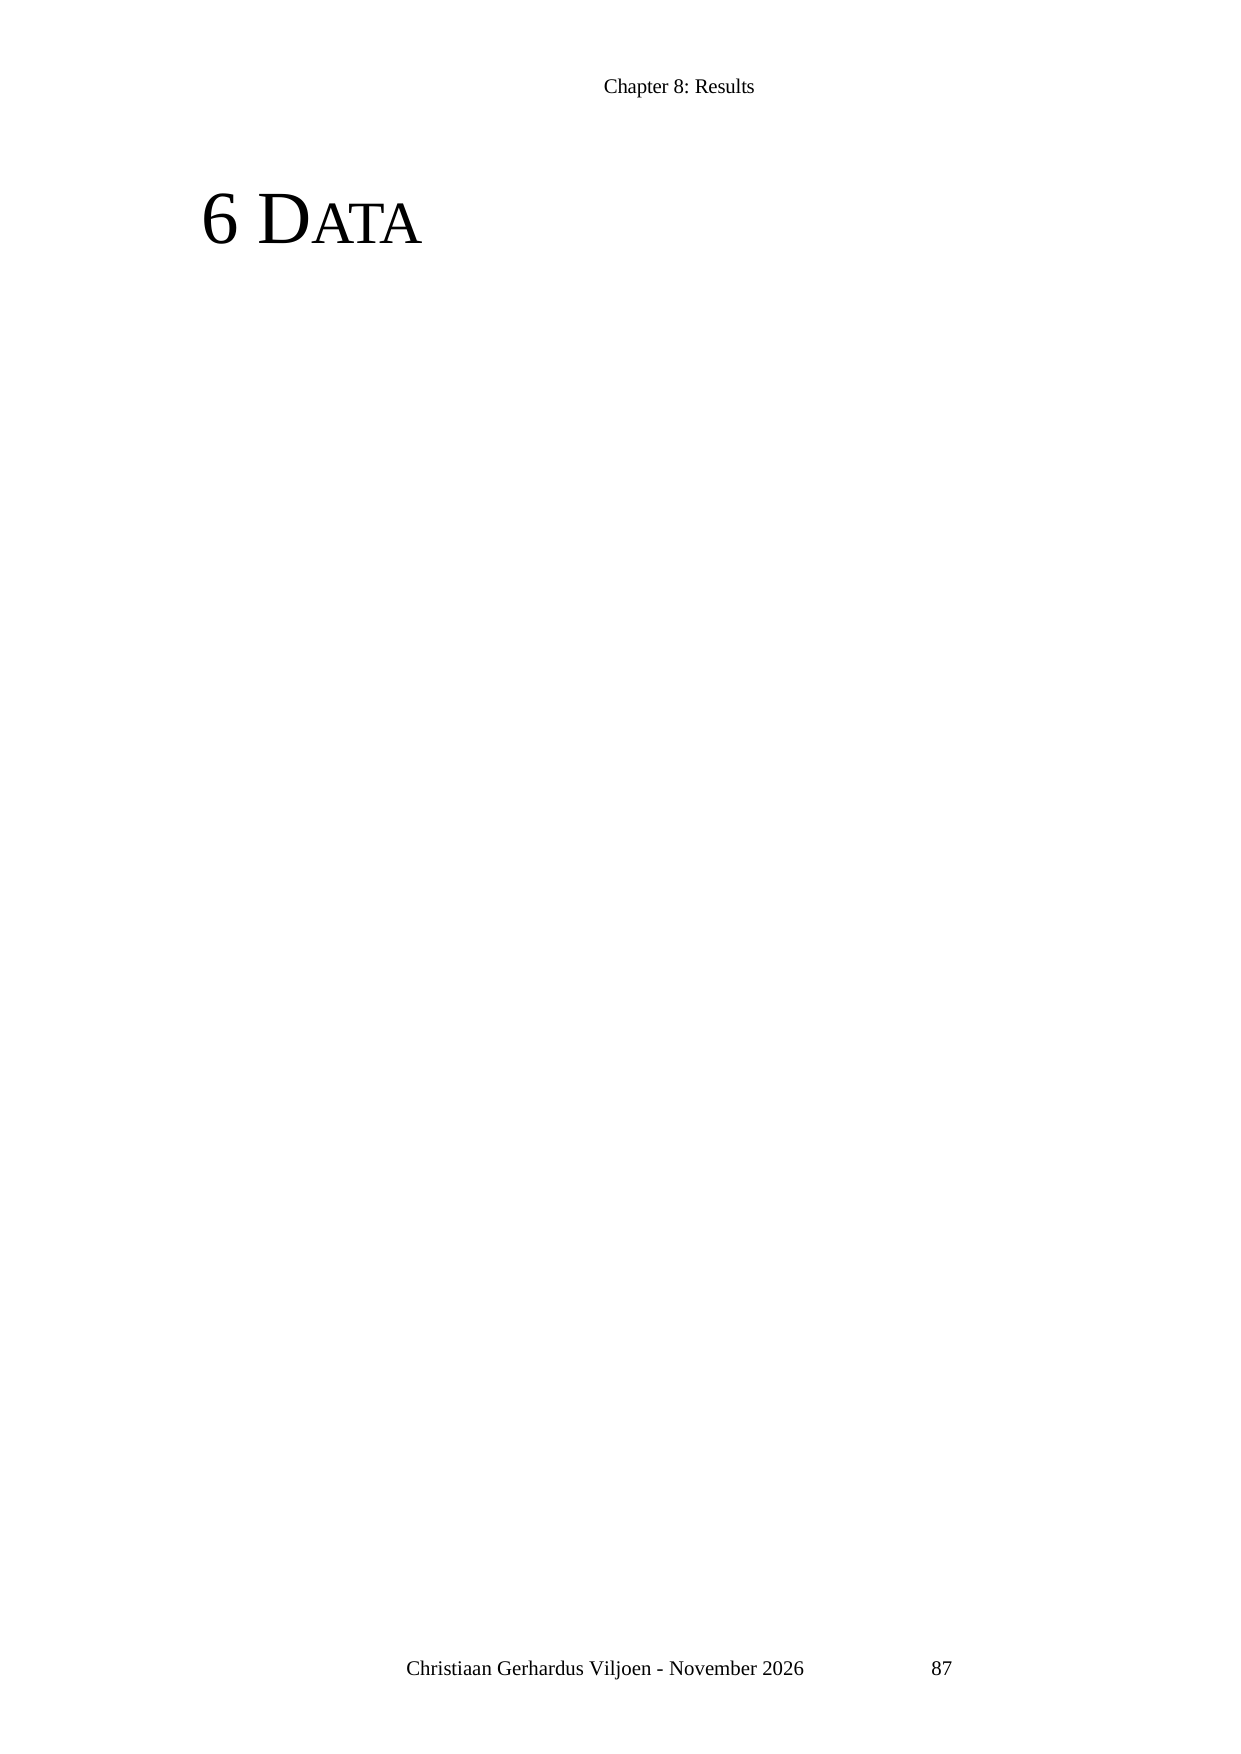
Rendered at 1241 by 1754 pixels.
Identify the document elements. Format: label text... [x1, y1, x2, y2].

subtitle Data [201, 173, 1122, 259]
